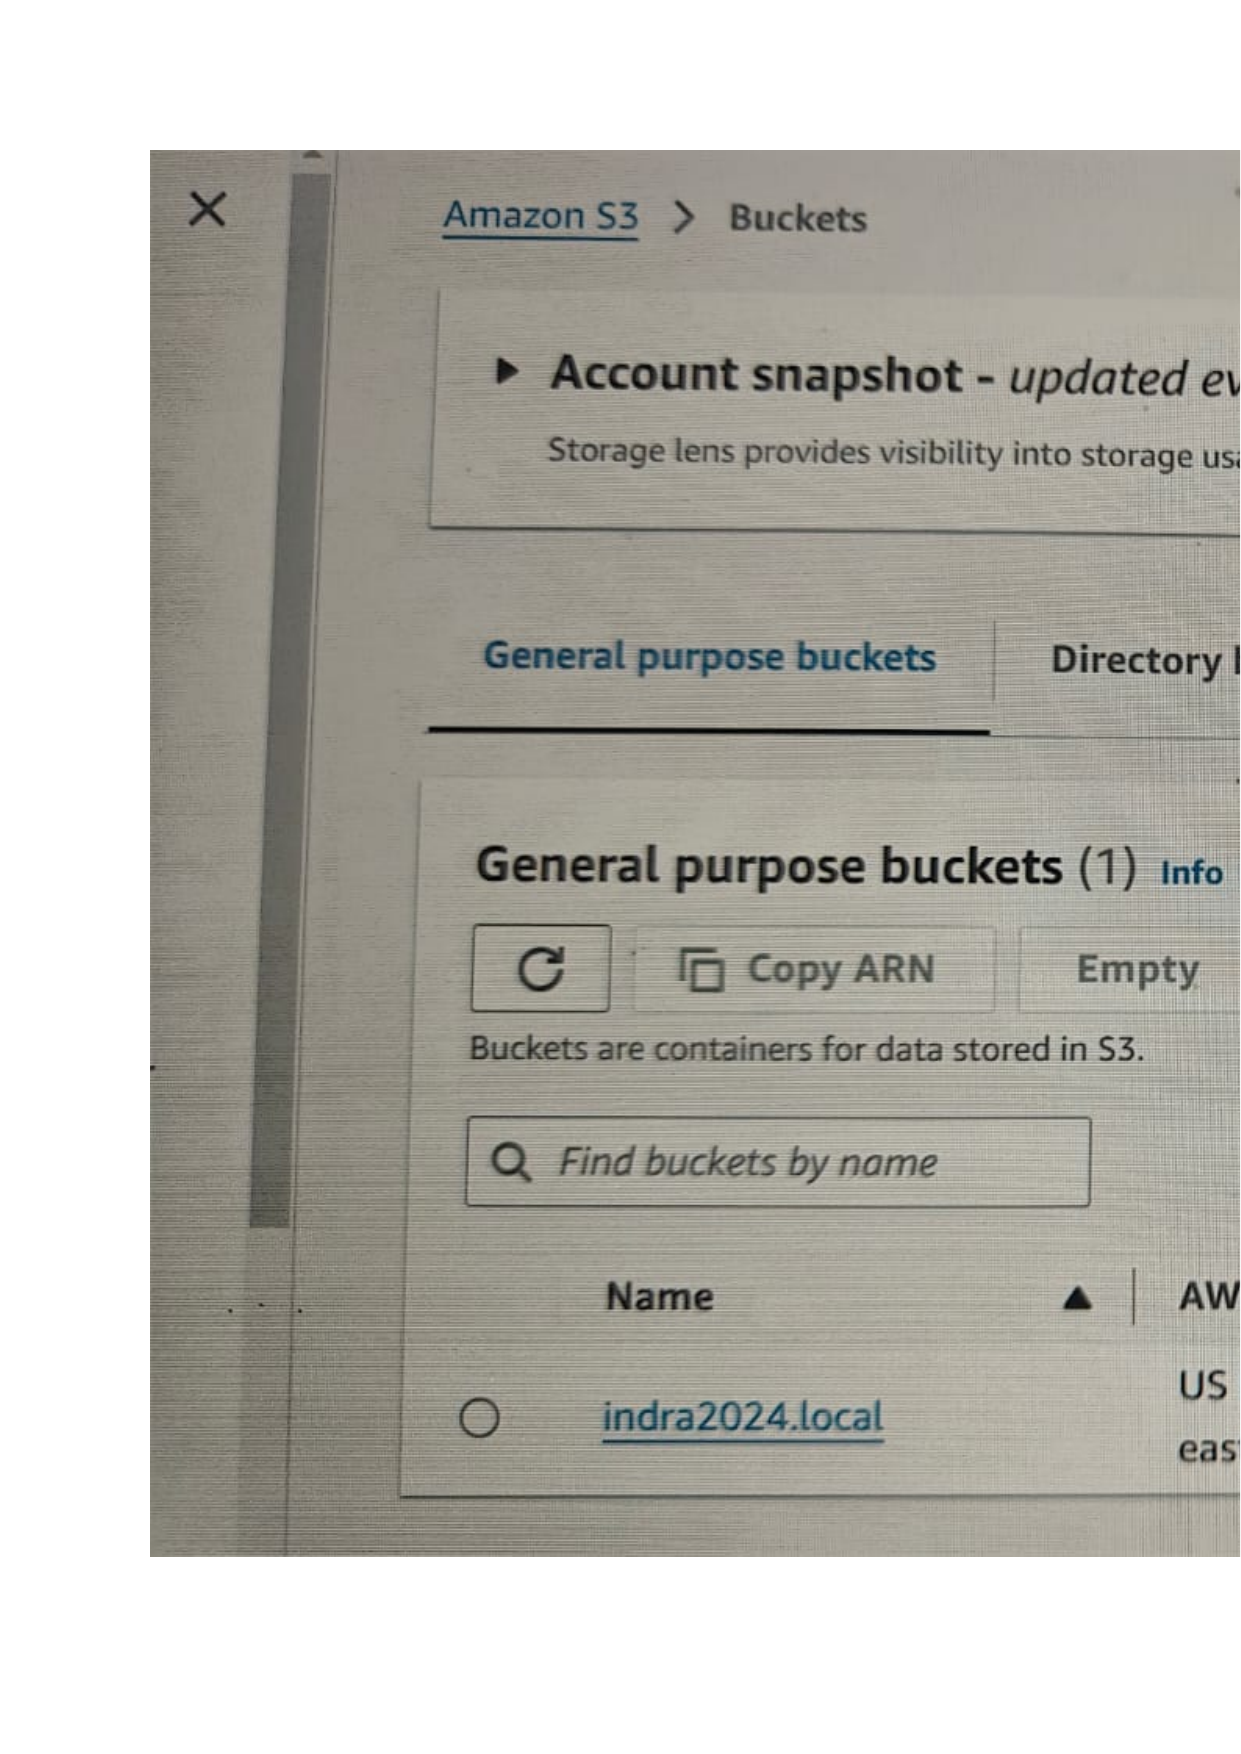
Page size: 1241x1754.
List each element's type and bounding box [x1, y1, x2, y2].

picture [150, 150, 1241, 1557]
